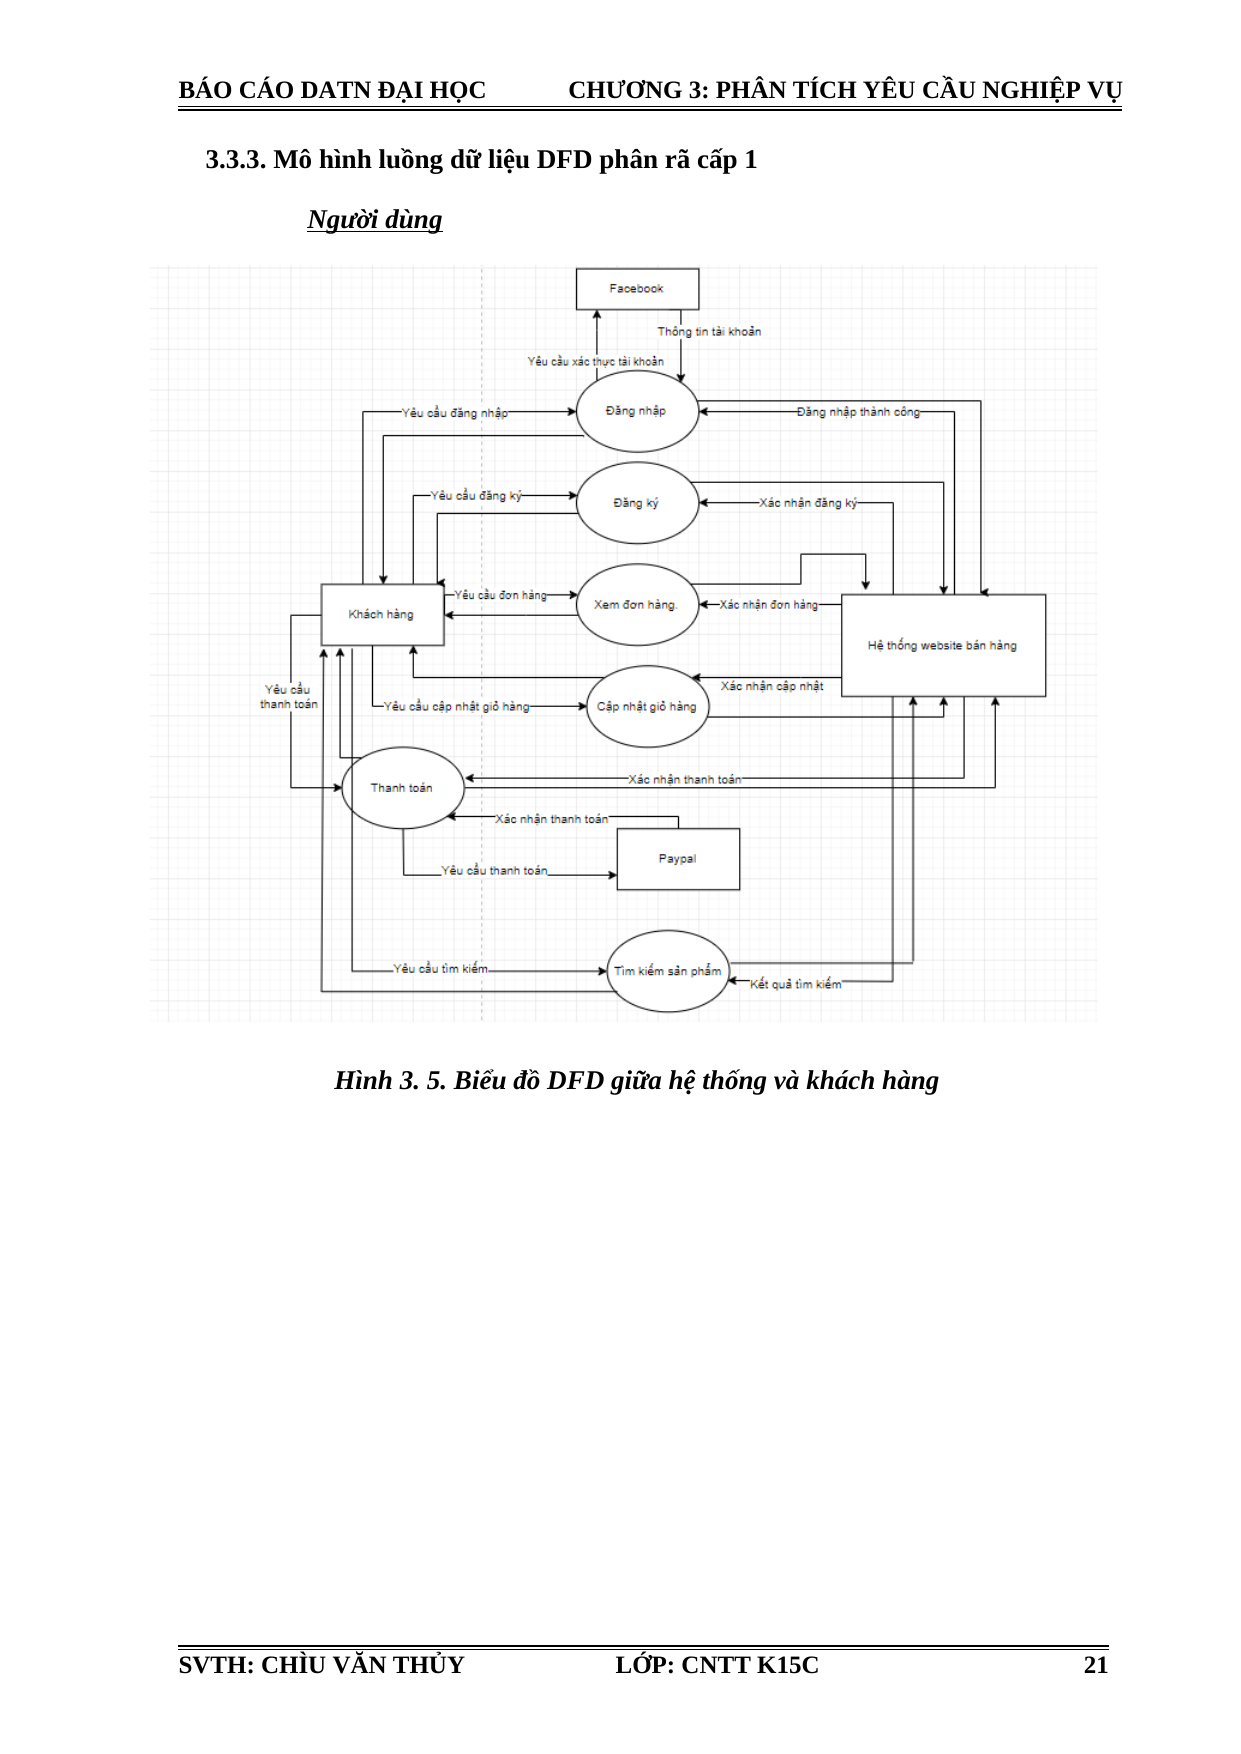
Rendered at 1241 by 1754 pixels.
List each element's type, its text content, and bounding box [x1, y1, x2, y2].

text Hình 3. 5. Biểu đồ DFD giữa hệ thống và khách hàng [178, 1064, 1122, 1095]
text Người dùng [178, 203, 1122, 234]
picture [150, 265, 1098, 1022]
subtitle 3.3.3. Mô hình luồng dữ liệu DFD phân rã cấp 1 [178, 143, 1122, 174]
